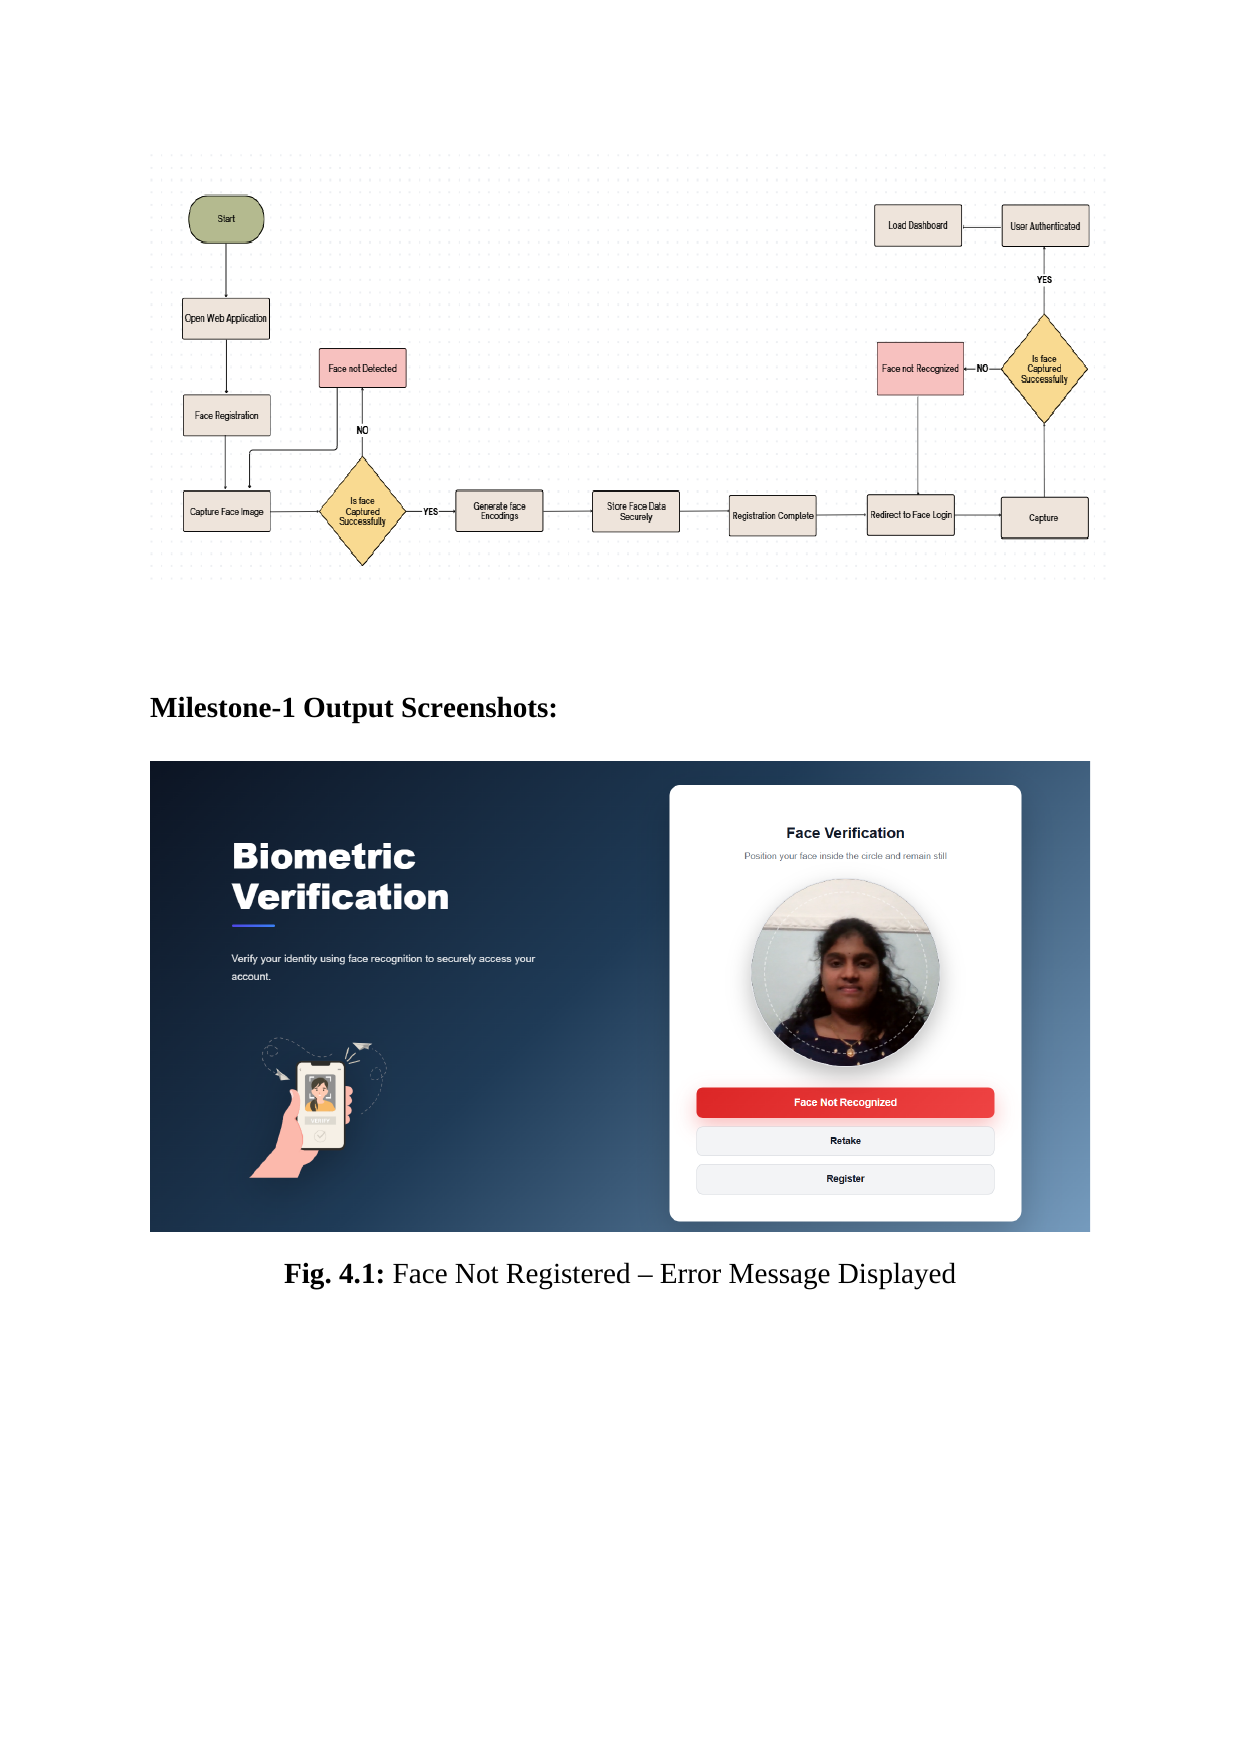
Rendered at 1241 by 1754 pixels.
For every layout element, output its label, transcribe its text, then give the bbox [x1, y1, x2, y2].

picture [150, 150, 1112, 585]
text Fig. 4.1: Face Not Registered – Error Message Displayed [150, 1256, 1090, 1290]
picture [150, 761, 1091, 1232]
text Milestone-1 Output Screenshots: [150, 690, 1090, 724]
